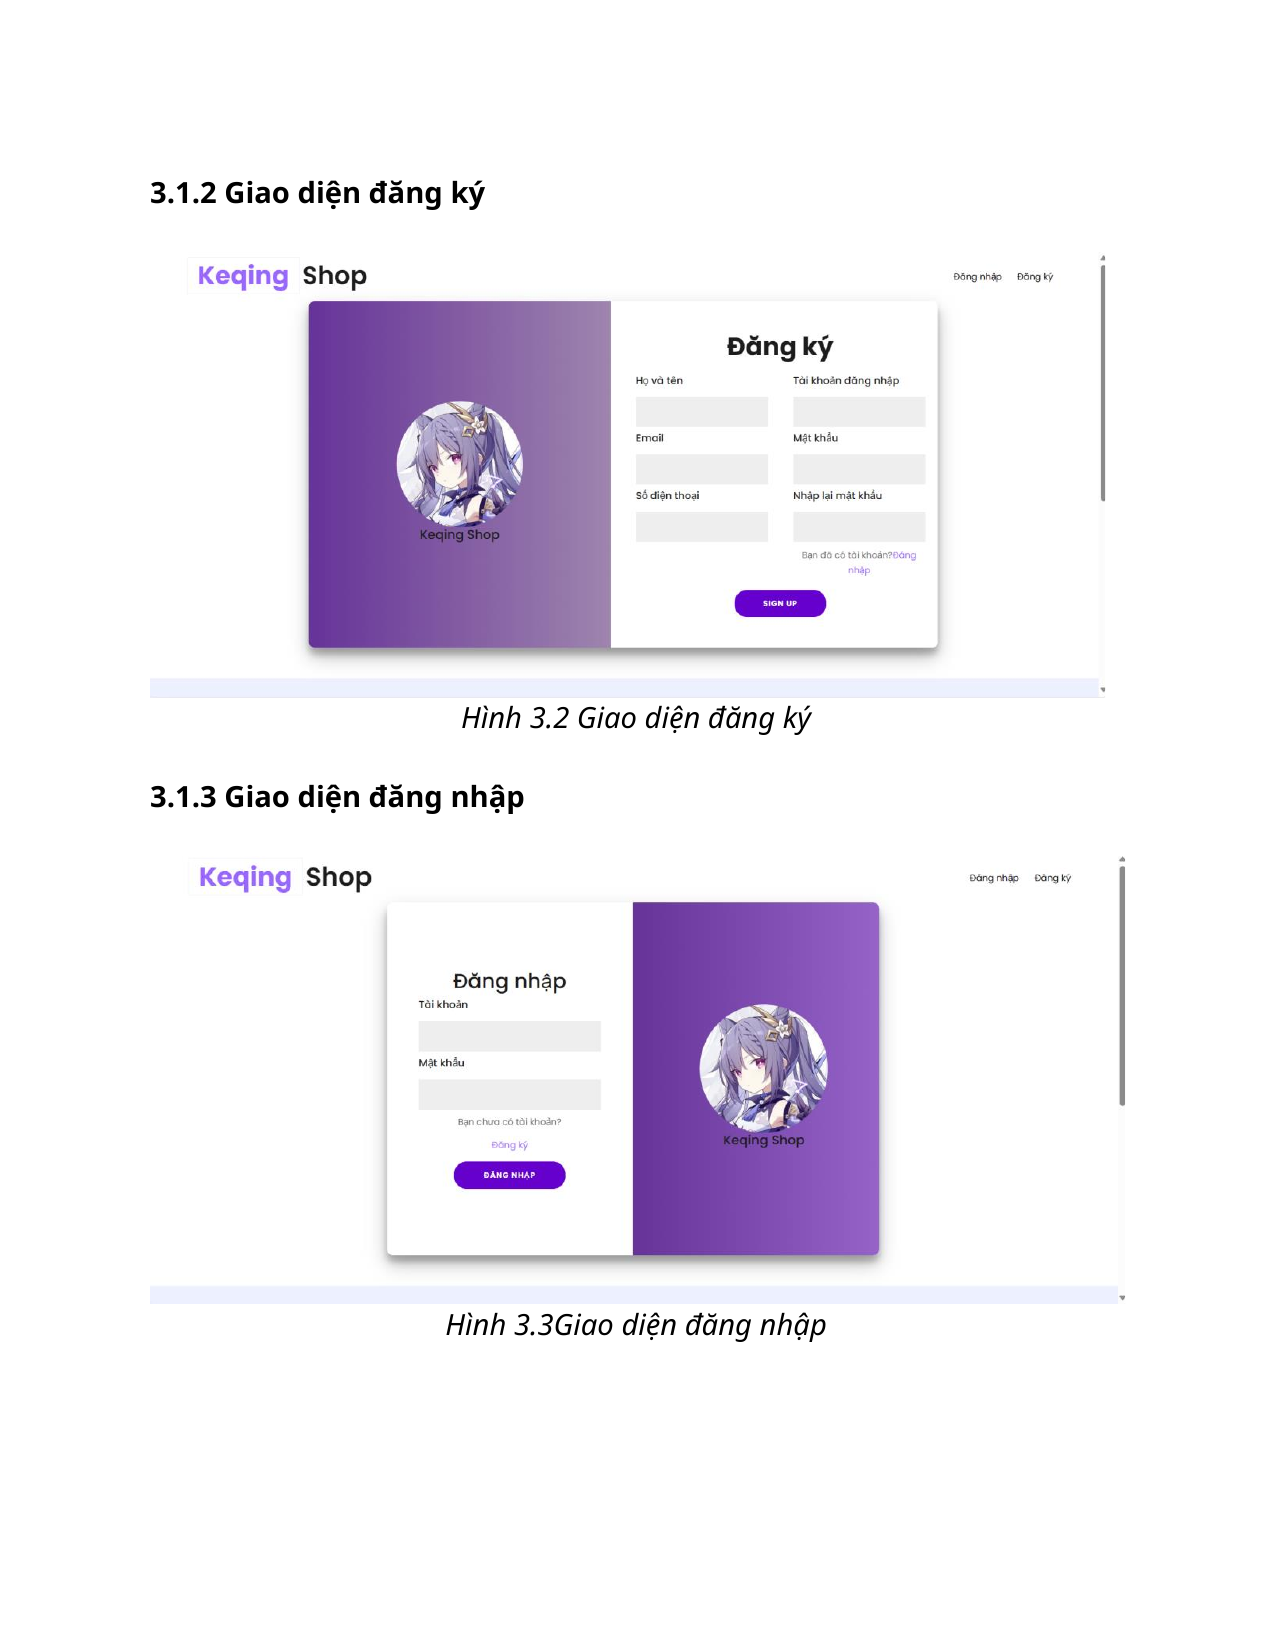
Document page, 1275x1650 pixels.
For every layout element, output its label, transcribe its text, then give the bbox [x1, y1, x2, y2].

text 3.1.3 Giao diện đăng nhập [150, 777, 1125, 816]
picture [150, 252, 1105, 698]
picture [150, 856, 1125, 1304]
text Hình 3.3Giao diện đăng nhập [150, 1304, 1125, 1344]
text Hình 3.2 Giao diện đăng ký [150, 697, 1125, 737]
text 3.1.2 Giao diện đăng ký [150, 173, 1125, 212]
